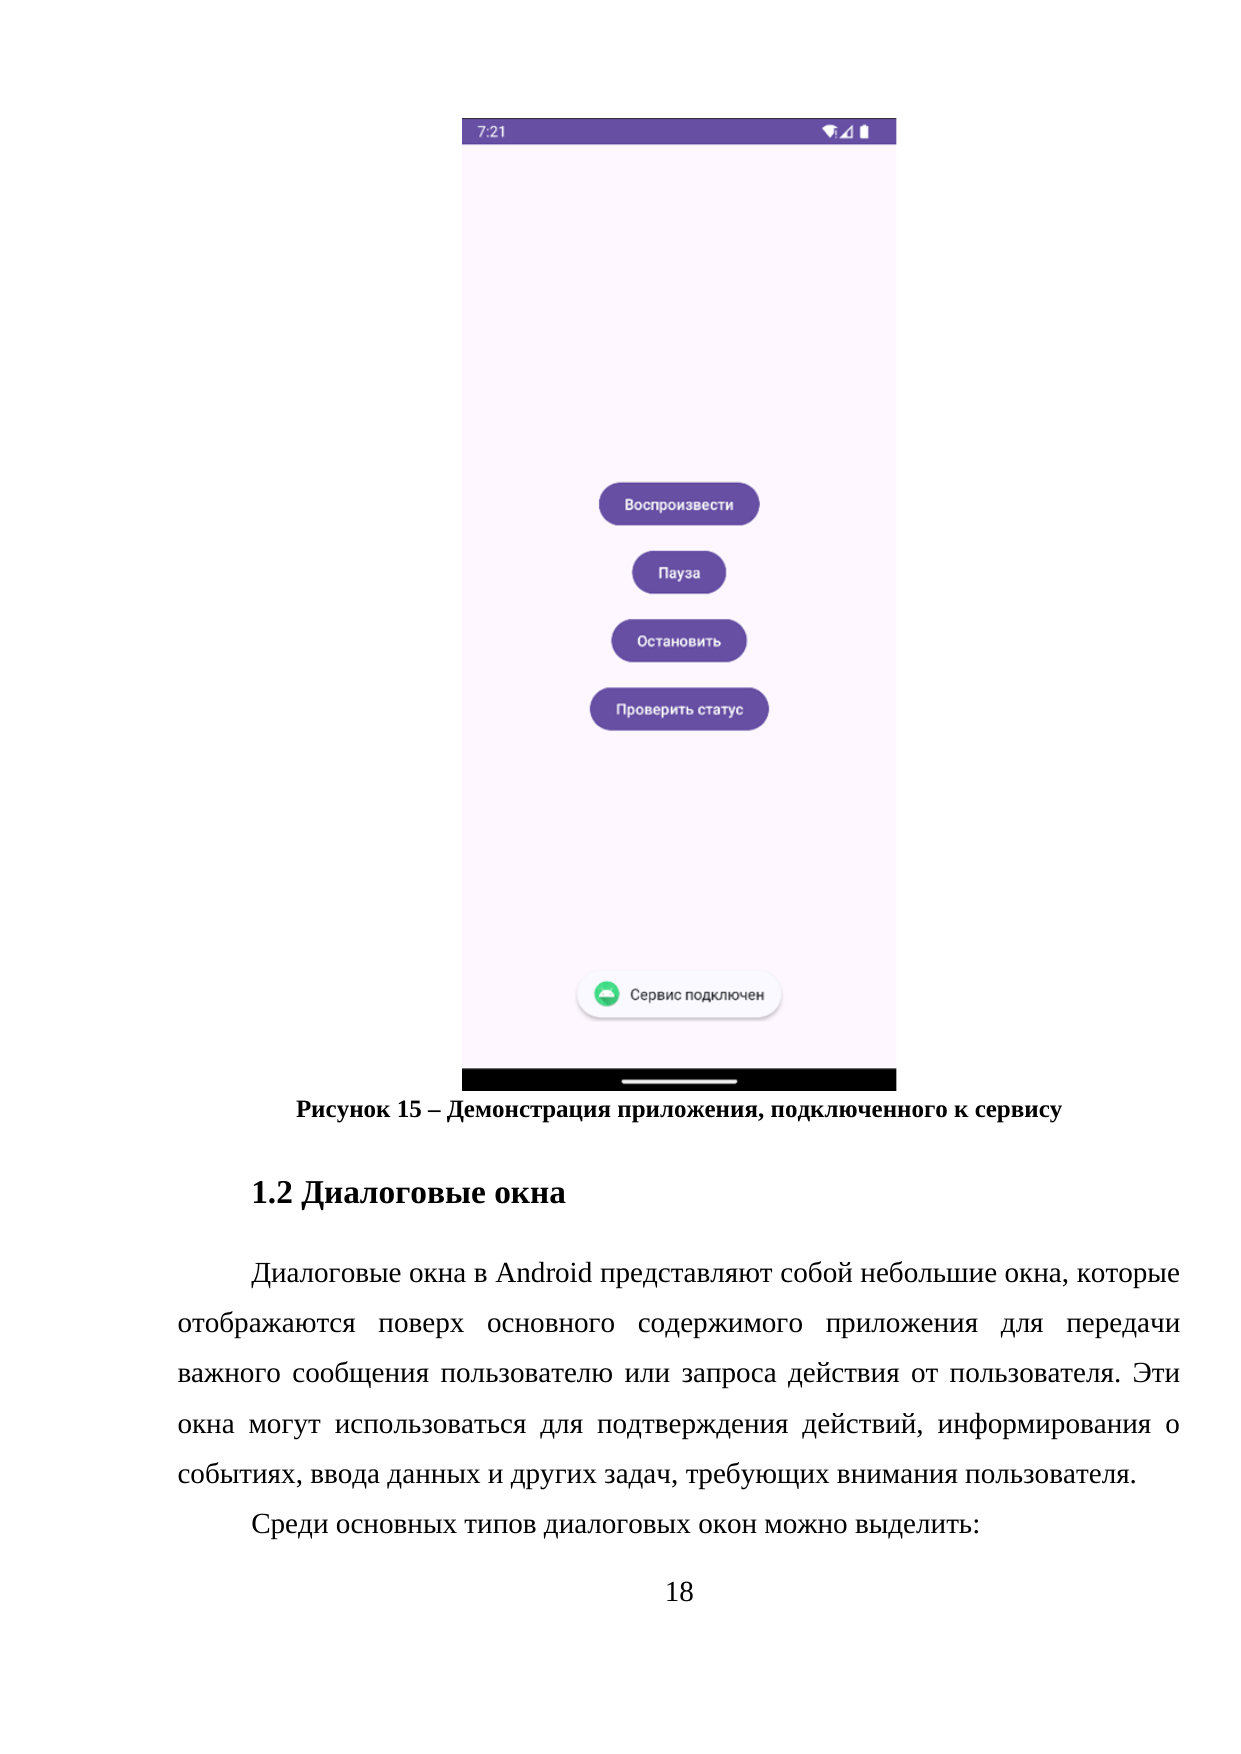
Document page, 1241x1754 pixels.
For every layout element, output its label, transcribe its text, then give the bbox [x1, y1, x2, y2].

text Диалоговые окна в Android представляют собой небольшие окна, которые отображаются поверх основного содержимого приложения для передачи важного сообщения пользователю или запроса действия от пользователя. Эти окна могут использоваться для подтверждения действий, информирования о событиях, ввода данных и других задач, требующих внимания пользователя. [177, 1255, 1181, 1490]
text Среди основных типов диалоговых окон можно выделить: [177, 1506, 1181, 1540]
picture [462, 118, 897, 1091]
subtitle Диалоговые окна [177, 1172, 1181, 1211]
text Рисунок 15 – Демонстрация приложения, подключенного к сервису [177, 1094, 1181, 1122]
